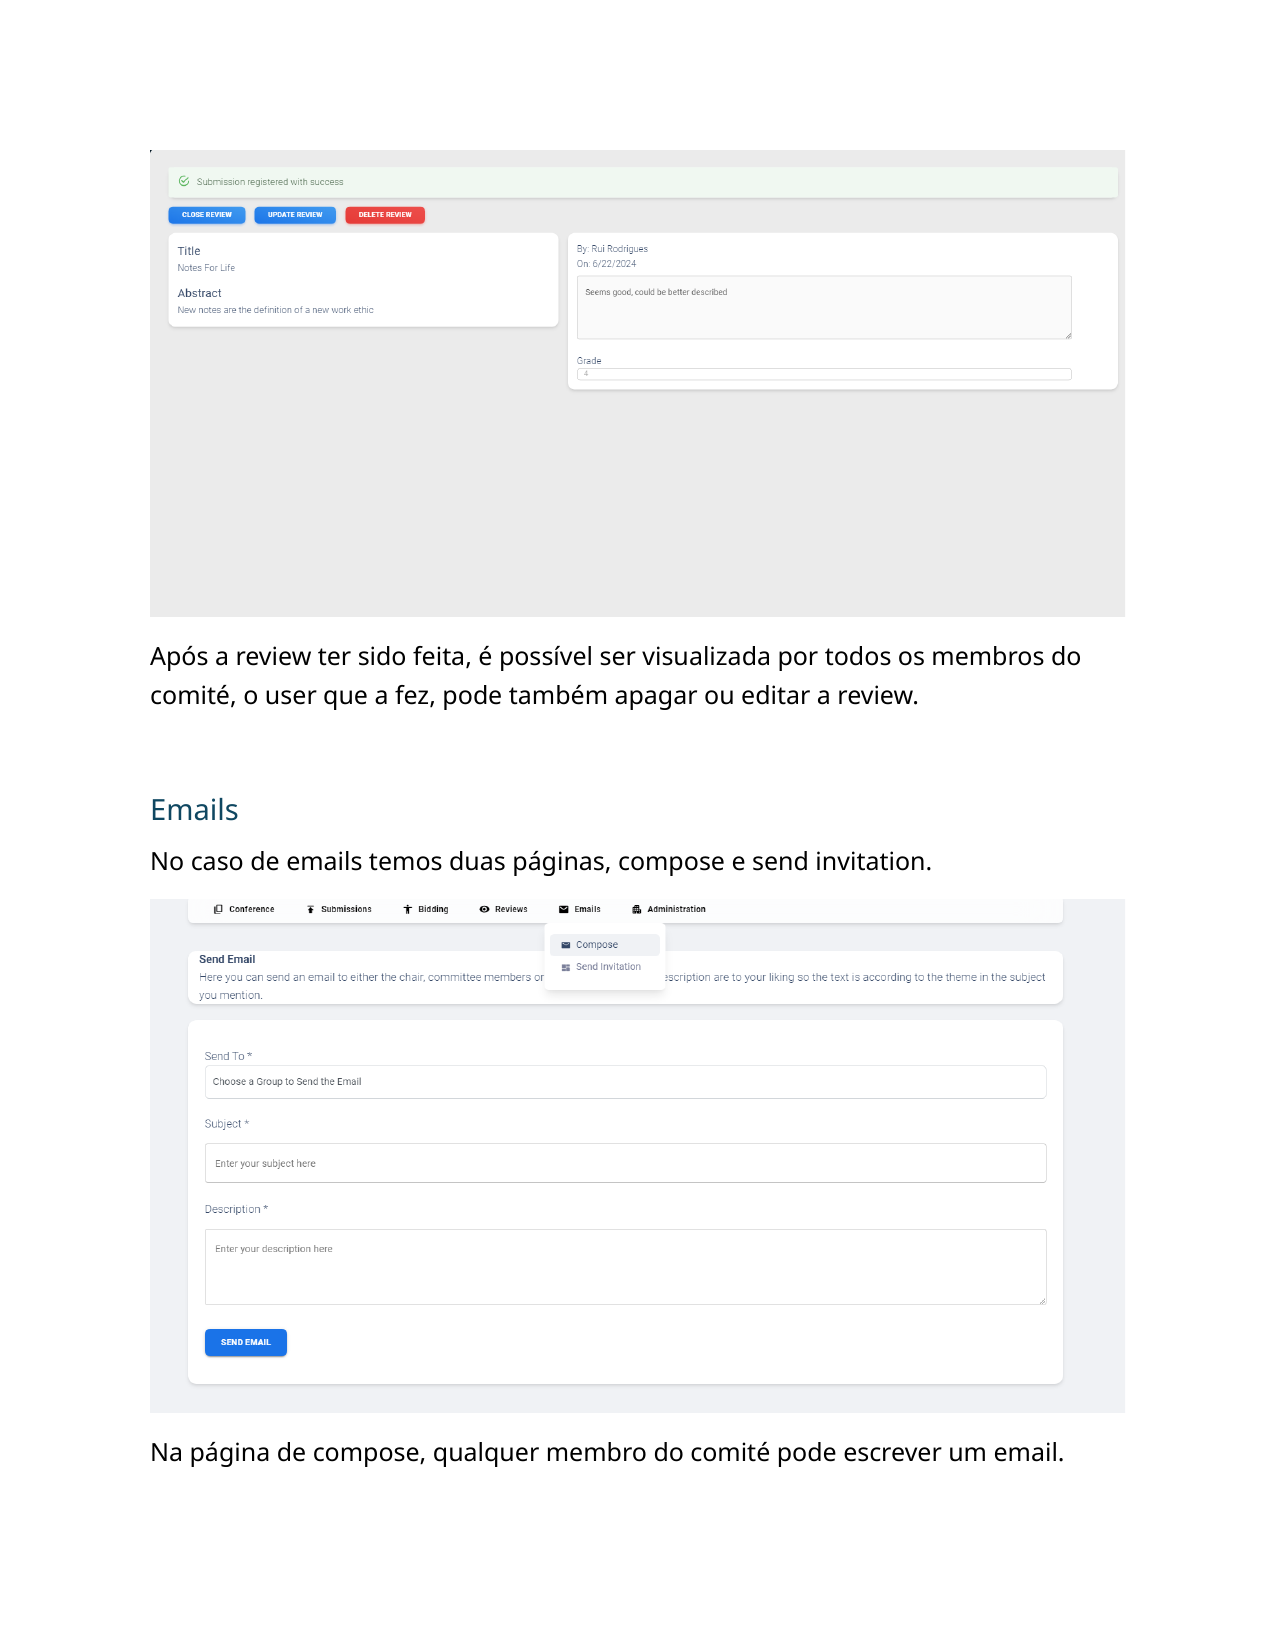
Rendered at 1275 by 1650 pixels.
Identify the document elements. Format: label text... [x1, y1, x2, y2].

picture [150, 150, 1125, 617]
text Após a review ter sido feita, é possível ser visualizada por todos os membros do comité, o user que a fez, pode também apagar ou editar a review. [150, 638, 1125, 712]
text No caso de emails temos duas páginas, compose e send invitation. [150, 843, 1125, 877]
text Na página de compose, qualquer membro do comité pode escrever um email. [150, 1435, 1125, 1469]
subtitle Emails [150, 789, 1125, 829]
picture [150, 899, 1125, 1413]
